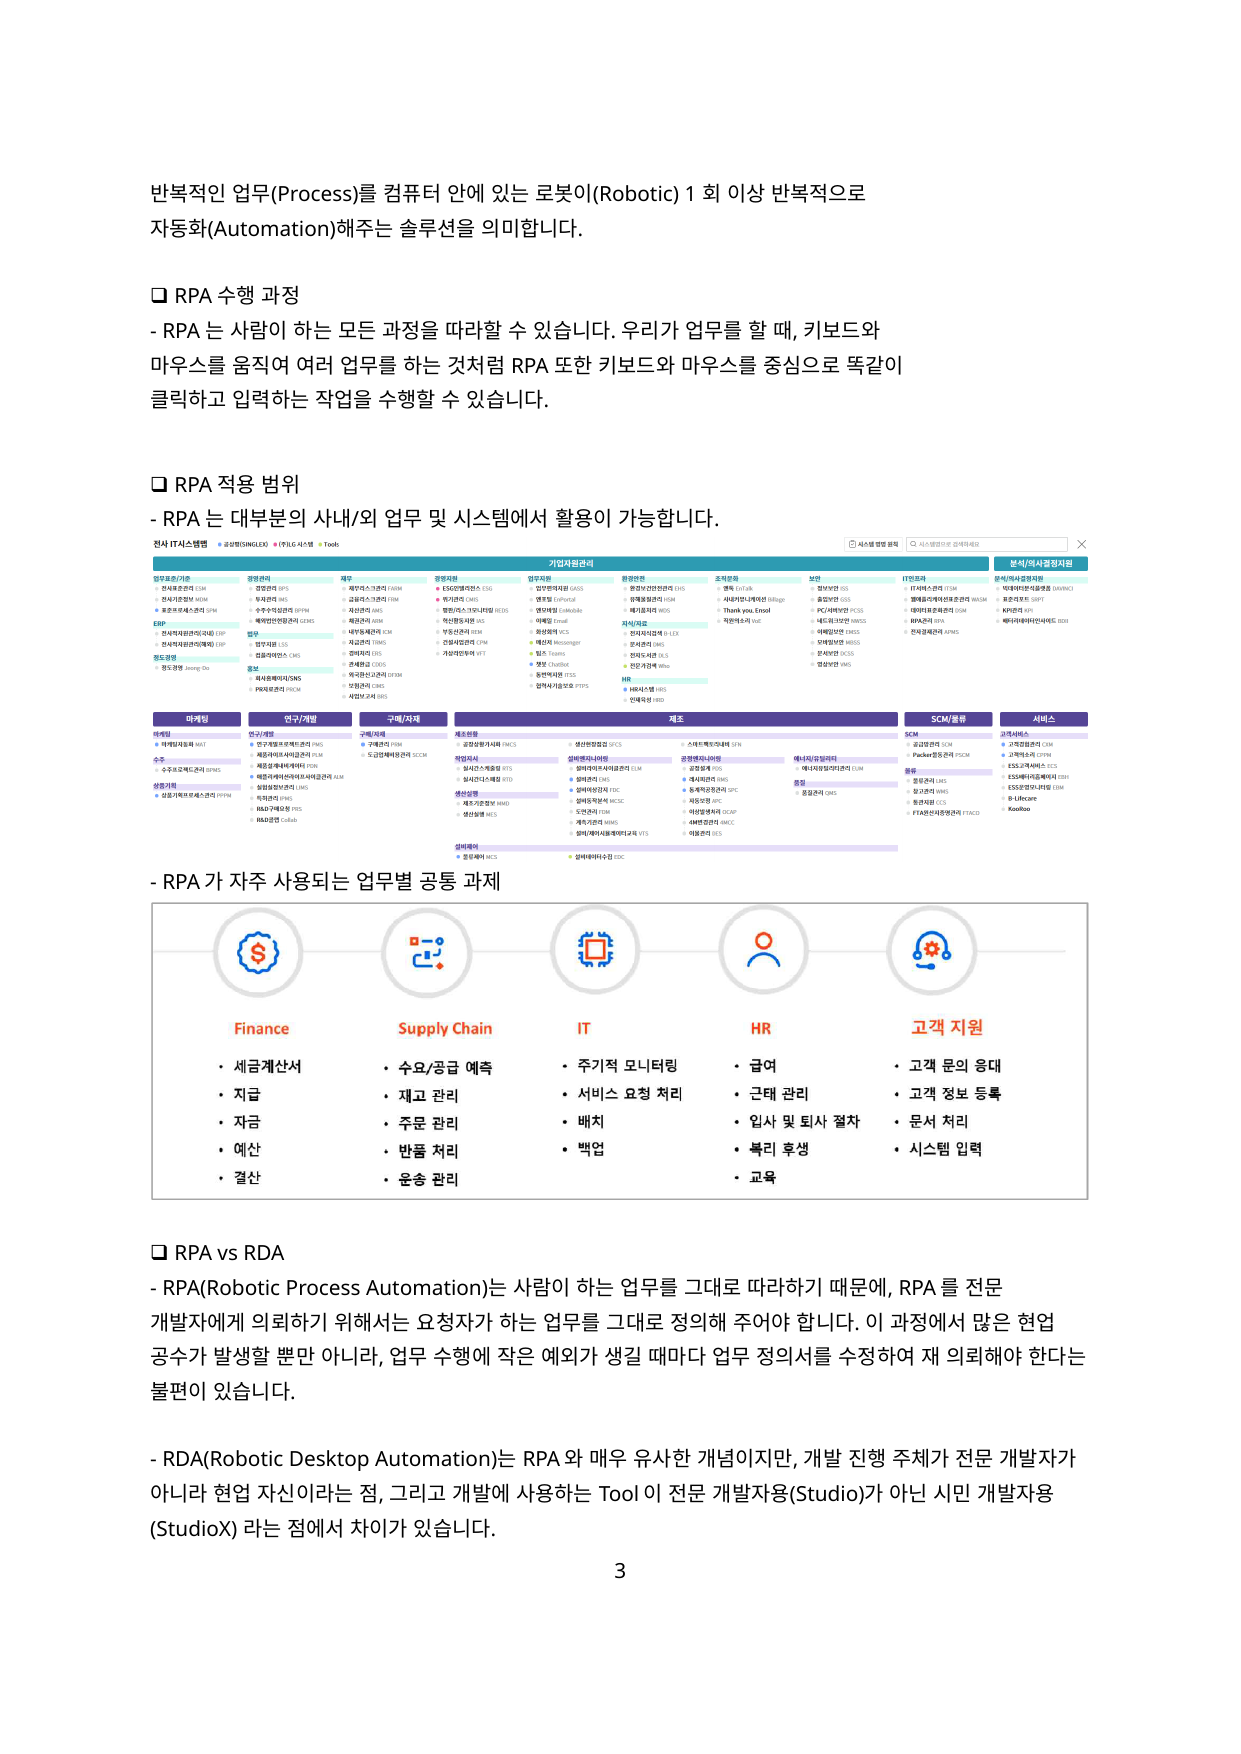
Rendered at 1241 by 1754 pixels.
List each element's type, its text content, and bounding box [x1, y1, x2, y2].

text RPA 적용 범위 [150, 468, 1090, 498]
text 반복적인 업무(Process)를 컴퓨터 안에 있는 로봇이(Robotic) 1 회 이상 반복적으로 [150, 177, 1090, 207]
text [150, 1443, 1090, 1543]
text - RPA 는 대부분의 사내/외 업무 및 시스템에서 활용이 가능합니다. [150, 503, 1090, 537]
text - RPA 는 사람이 하는 모든 과정을 따라할 수 있습니다. 우리가 업무를 할 때, 키보드와 [150, 314, 1090, 344]
text RPA vs RDA [150, 1238, 1090, 1267]
text - RPA(Robotic Process Automation)는 사람이 하는 업무를 그대로 따라하기 때문에, RPA를 전문 개발자에게 의뢰하기 위해서는 요청자가 하는 업무를 그대로 정의해 주어야 합니다. 이 과정에서 많은 현업 공수가 발생할 뿐만 아니라, 업무 수행에 작은 예외가 생길 때마다 업무 정의서를 수정하여 재 의뢰해야 한다는 불편이 있습니다. [150, 1271, 1090, 1406]
text 클릭하고 입력하는 작업을 수행할 수 있습니다. [150, 384, 1090, 414]
picture [150, 537, 1091, 862]
picture [150, 900, 1091, 1202]
text RPA 수행 과정 [150, 279, 1090, 310]
text 마우스를 움직여 여러 업무를 하는 것처럼 RPA 또한 키보드와 마우스를 중심으로 똑같이 [150, 349, 1090, 379]
text - RPA가 자주 사용되는 업무별 공통 과제 [150, 866, 1090, 896]
text 자동화(Automation)해주는 솔루션을 의미합니다. [150, 212, 1090, 242]
